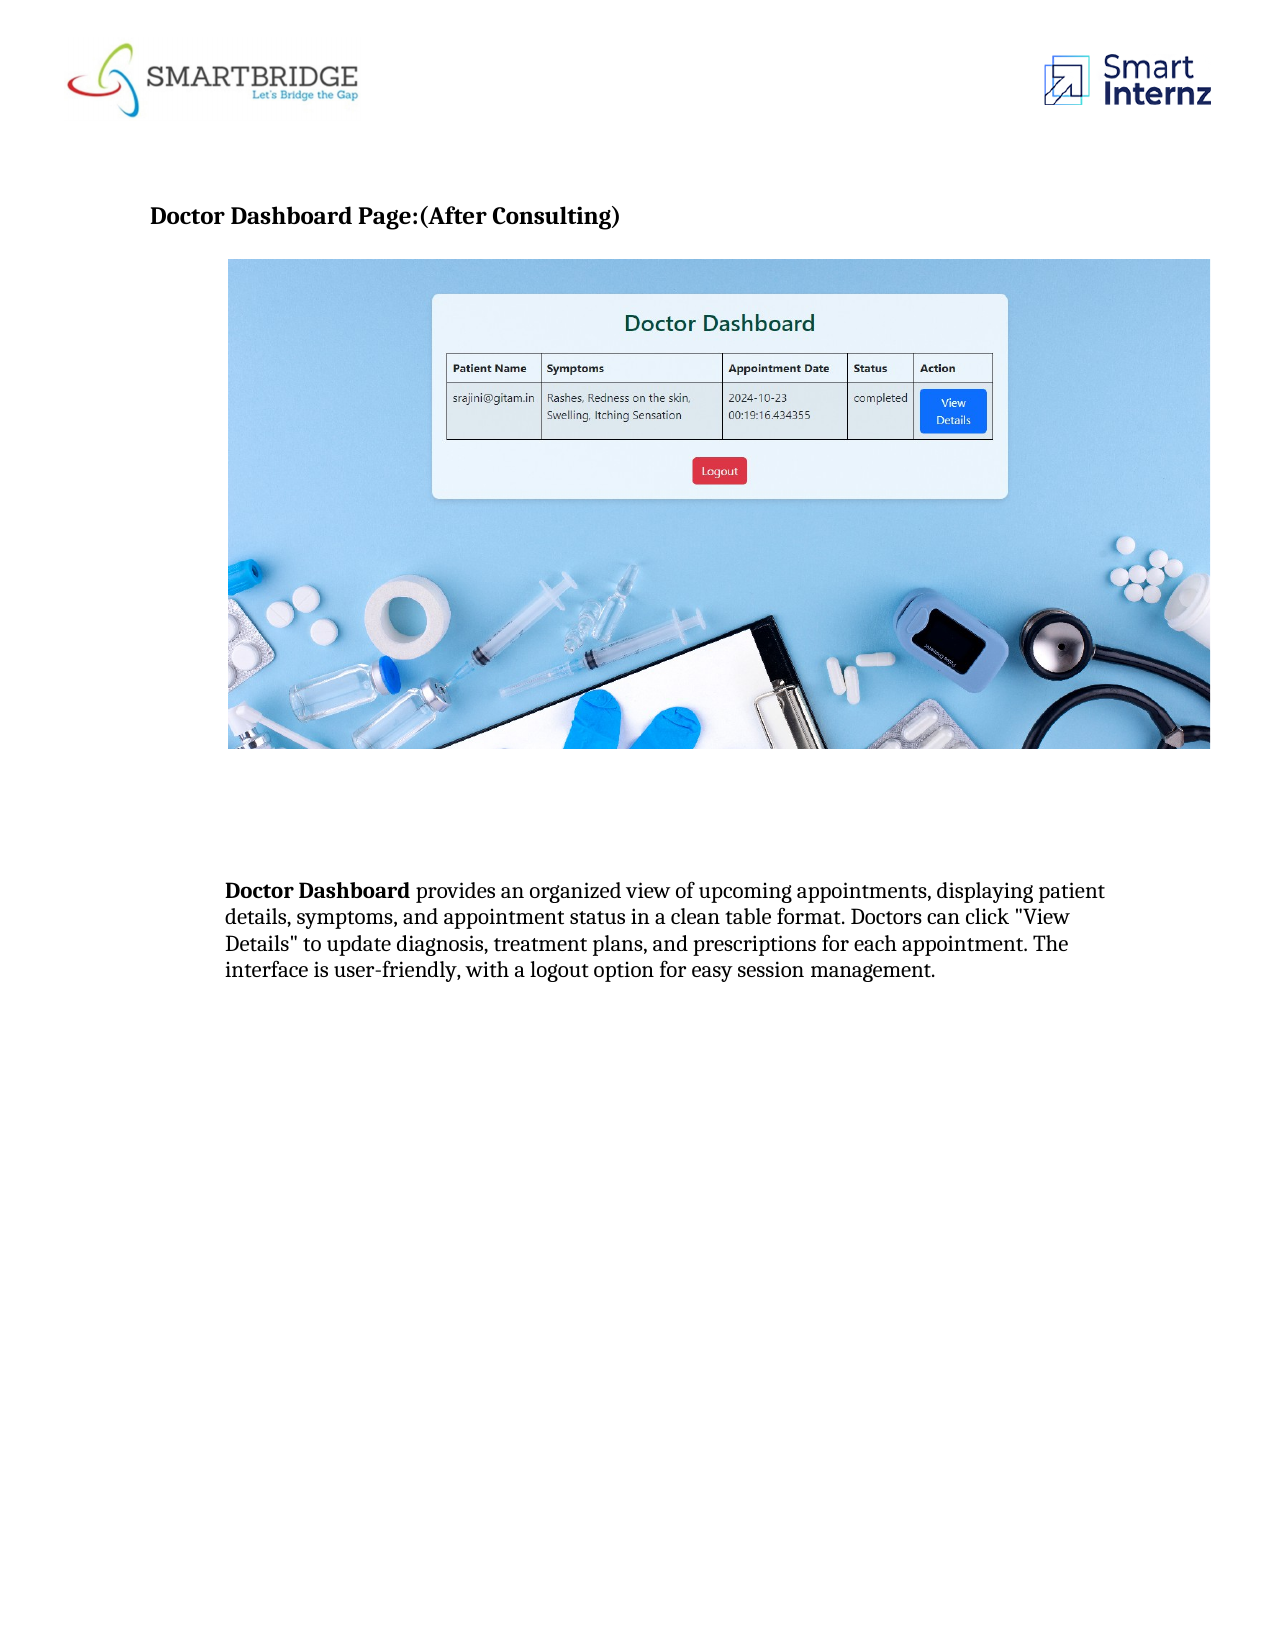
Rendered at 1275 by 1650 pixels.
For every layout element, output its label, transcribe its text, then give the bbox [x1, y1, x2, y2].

picture [228, 259, 1211, 749]
subtitle Doctor Dashboard Page:(After Consulting) [150, 202, 1237, 231]
text Doctor Dashboard provides an organized view of upcoming appointments, displaying patient details, symptoms, and appointment status in a clean table format. Doctors can click "View Details" to update diagnosis, treatment plans, and prescriptions for each appointment. The interface is user-friendly, with a logout option for easy session management. [225, 878, 1122, 983]
picture [228, 572, 242, 580]
picture [64, 37, 361, 121]
picture [1039, 54, 1216, 105]
